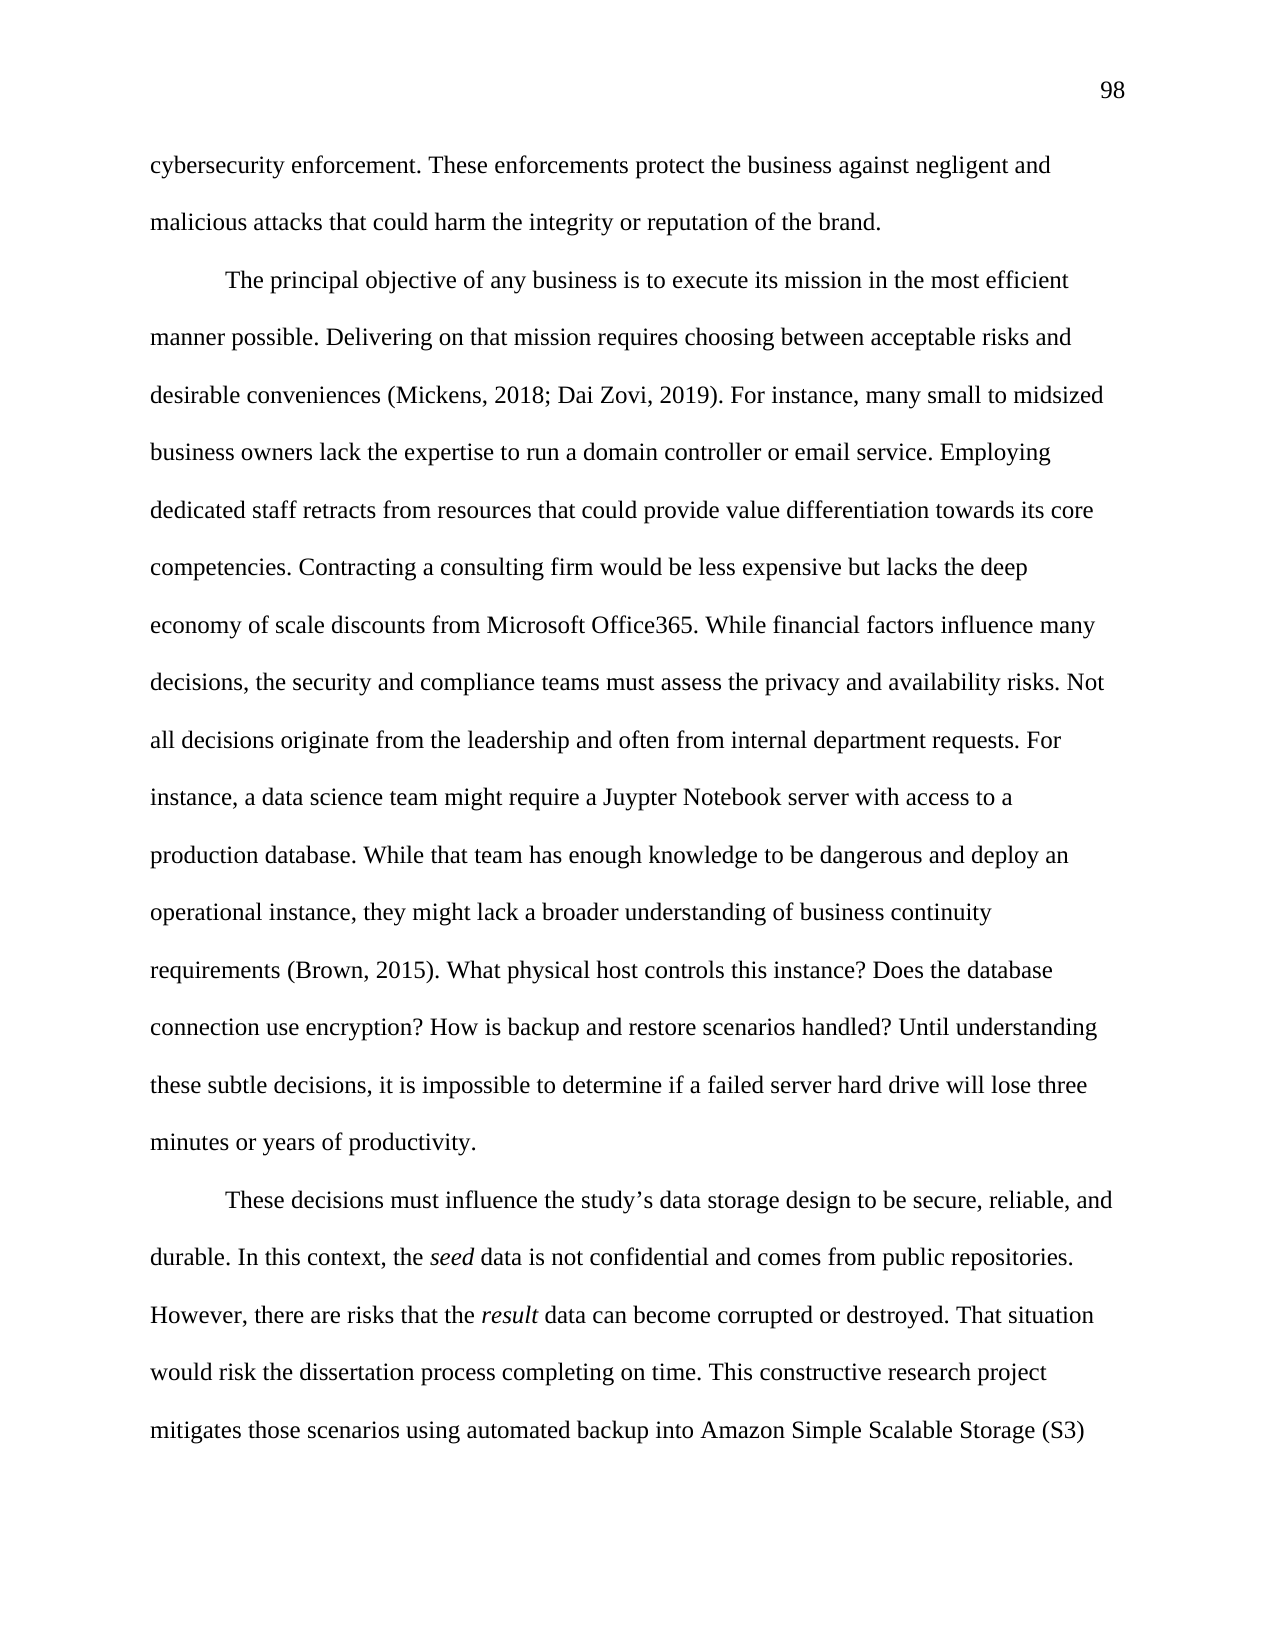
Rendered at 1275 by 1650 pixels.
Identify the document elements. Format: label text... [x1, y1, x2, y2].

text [150, 1185, 1125, 1444]
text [150, 150, 1125, 236]
text The principal objective of any business is to execute its mission in the most efficient manner possible. Delivering on that mission requires choosing between acceptable risks and desirable conveniences (Mickens, 2018; Dai Zovi, 2019). For instance, many small to midsized business owners lack the expertise to run a domain controller or email service. Employing dedicated staff retracts from resources that could provide value differentiation towards its core competencies. Contracting a consulting firm would be less expensive but lacks the deep economy of scale discounts from Microsoft Office365. While financial factors influence many decisions, the security and compliance teams must assess the privacy and availability risks. Not all decisions originate from the leadership and often from internal department requests. For instance, a data science team might require a Juypter Notebook server with access to a production database. While that team has enough knowledge to be dangerous and deploy an operational instance, they might lack a broader understanding of business continuity requirements. What physical host controls this instance? Does the database connection use encryption? How is backup and restore scenarios handled? Until understanding these subtle decisions, it is impossible to determine if a failed server hard drive will lose three minutes or years of productivity. [150, 265, 1125, 1156]
